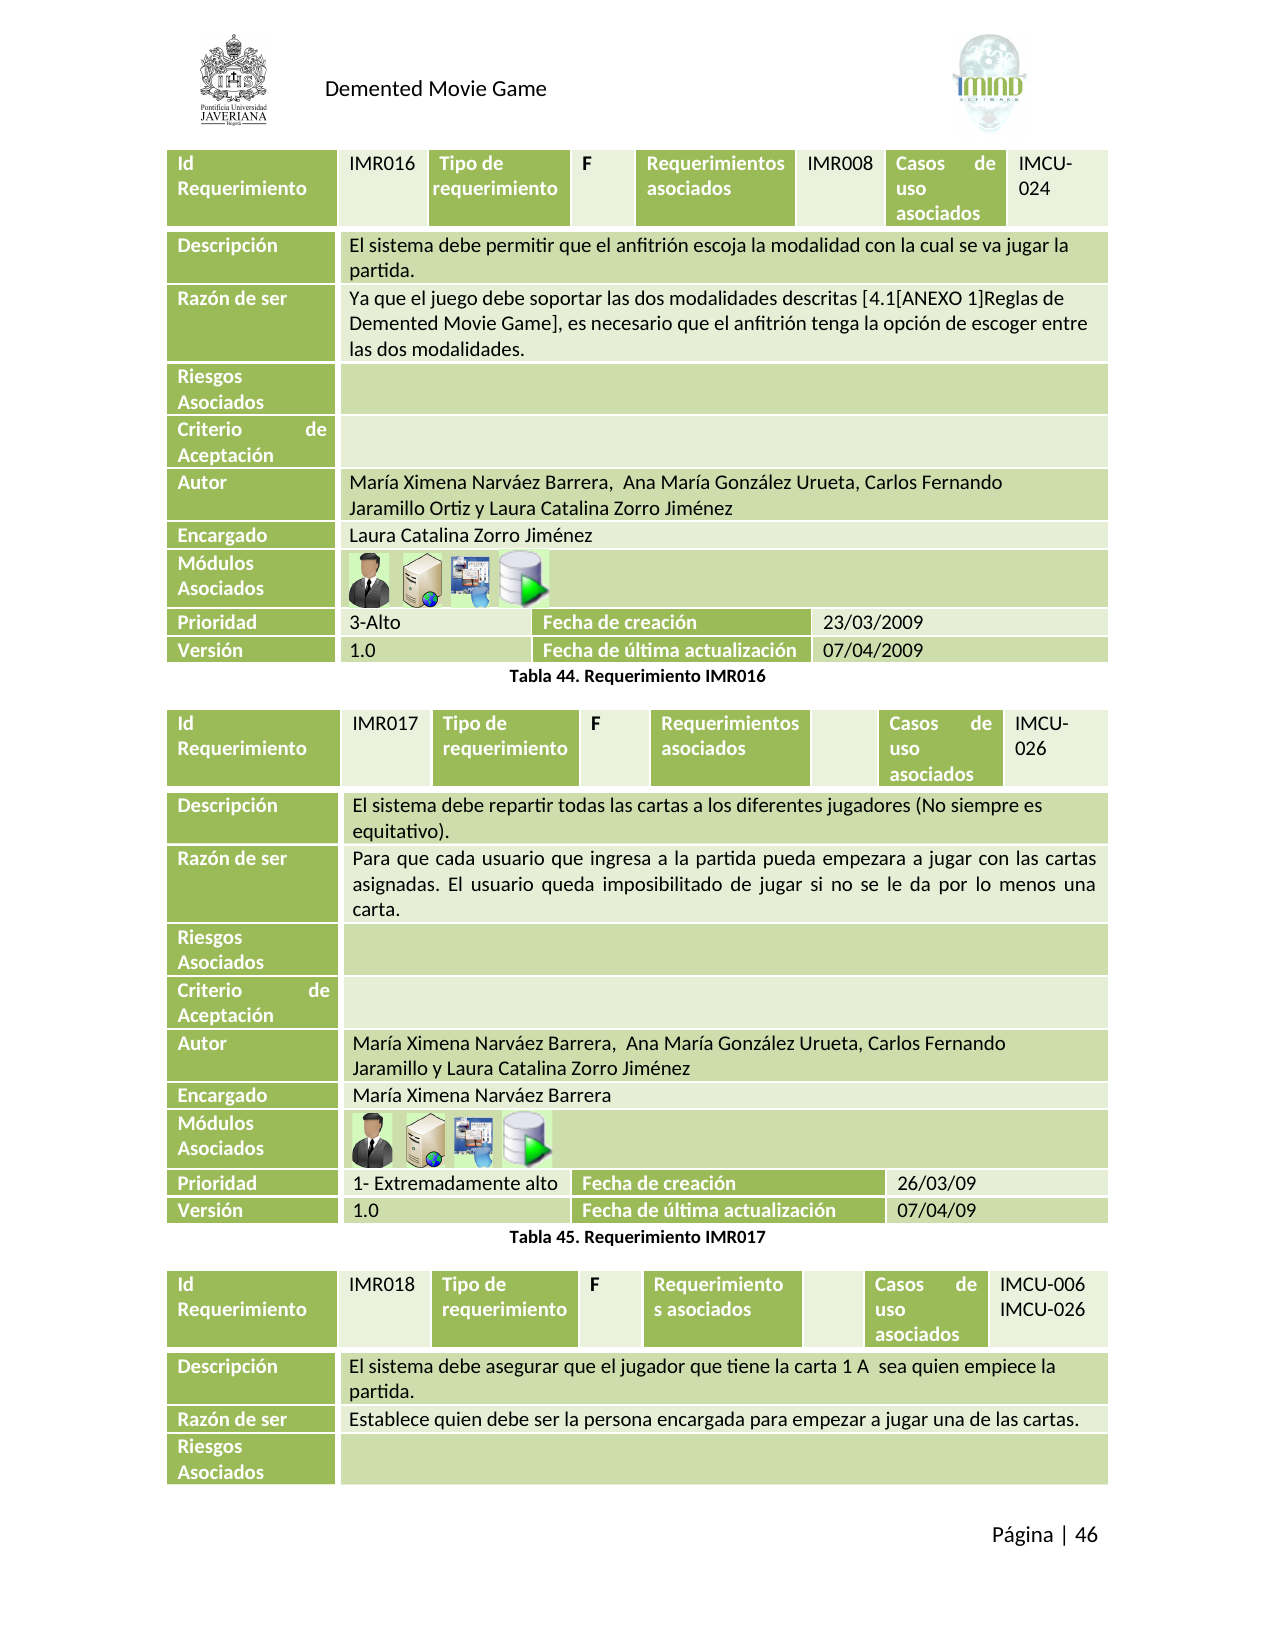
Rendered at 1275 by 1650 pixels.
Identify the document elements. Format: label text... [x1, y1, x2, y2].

table_header F [580, 1271, 641, 1347]
table_cell 26/03/09 [887, 1170, 1108, 1195]
table_cell Versión [167, 1198, 338, 1223]
table_cell Fecha de creación [572, 1170, 885, 1195]
table_header IMCU-024 [1008, 150, 1108, 226]
table_cell Laura Catalina Zorro Jiménez [341, 522, 1108, 548]
table_cell 23/03/2009 [812, 609, 1108, 635]
table_cell Establece quien debe ser la persona encargada para empezar a jugar una de las cartas. [341, 1406, 1108, 1432]
table_cell Fecha de creación [532, 609, 811, 635]
table_cell 3-Alto [341, 609, 531, 635]
table_cell 1- Extremadamente alto [344, 1170, 570, 1195]
table_cell 07/04/2009 [813, 637, 1108, 662]
table_cell Encargado [167, 522, 335, 548]
table_cell Criterio de Aceptación [167, 416, 335, 467]
table_cell Razón de ser [167, 1406, 335, 1432]
table_header F [581, 710, 649, 786]
table_header IMR016 [339, 150, 427, 226]
picture [200, 34, 267, 126]
table_cell Módulos Asociados [167, 550, 335, 607]
table_cell Versión [167, 637, 335, 662]
table_cell Descripción [167, 232, 335, 283]
table_cell El sistema debe permitir que el anfitrión escoja la modalidad con la cual se va jugar la partida. [341, 232, 1108, 283]
table_cell Fecha de última actualización [572, 1198, 885, 1223]
table_header Tipo de requerimiento [432, 1271, 578, 1347]
table_cell Módulos Asociados [167, 1110, 338, 1168]
table_cell Para que cada usuario que ingresa a la partida pueda empezara a jugar con las cartas asignadas. El usuario queda imposibilitado de jugar si no se le da por lo menos una carta. [344, 846, 1108, 922]
table_cell Razón de ser [167, 846, 338, 922]
table_header IMR008 [797, 150, 884, 226]
table_header Id Requerimiento [167, 150, 337, 226]
table_cell Riesgos Asociados [167, 364, 335, 414]
text Tabla 45. Requerimiento IMR017 [177, 1225, 1098, 1248]
table_header Tipo de requerimiento [433, 710, 579, 786]
table_header [804, 1271, 863, 1347]
table_header Casos de uso asociados [879, 710, 1003, 786]
table_cell [344, 1110, 502, 1168]
table_cell [344, 924, 1108, 975]
table_cell Fecha de última actualización [533, 637, 811, 662]
table_cell María Ximena Narváez Barrera [344, 1083, 1108, 1108]
table_header F [572, 150, 634, 226]
table_header Casos de uso asociados [886, 150, 1006, 226]
table_cell [341, 550, 498, 607]
table_header Tipo de requerimiento [429, 150, 570, 226]
table_header IMR017 [342, 710, 430, 786]
table_cell [344, 977, 1108, 1028]
table_cell Encargado [167, 1083, 338, 1108]
table_cell Riesgos Asociados [167, 1434, 335, 1484]
table_cell María Ximena Narváez Barrera, Ana María González Urueta, Carlos Fernando Jaramillo y Laura Catalina Zorro Jiménez [344, 1030, 1108, 1081]
table_cell El sistema debe repartir todas las cartas a los diferentes jugadores (No siempre es equitativo). [344, 793, 1108, 843]
table_cell Prioridad [167, 1170, 338, 1195]
table_header Id Requerimiento [167, 710, 340, 786]
table_cell Riesgos Asociados [167, 924, 338, 975]
table_cell María Ximena Narváez Barrera, Ana María González Urueta, Carlos Fernando Jaramillo Ortiz y Laura Catalina Zorro Jiménez [341, 469, 1108, 520]
table_cell [341, 416, 1108, 467]
table_cell El sistema debe asegurar que el jugador que tiene la carta 1 A sea quien empiece la partida. [341, 1353, 1108, 1404]
table_cell Autor [167, 469, 335, 520]
table_cell Criterio de Aceptación [167, 977, 338, 1028]
table_cell Prioridad [167, 609, 335, 635]
picture [406, 1113, 445, 1168]
table_cell [341, 1434, 1108, 1484]
table_header [812, 710, 877, 786]
table_header Requerimientos asociados [636, 150, 795, 226]
picture [403, 553, 442, 608]
text Tabla 44. Requerimiento IMR016 [177, 664, 1098, 687]
picture [498, 549, 550, 608]
table_cell Descripción [167, 793, 338, 843]
table_cell Descripción [167, 1353, 335, 1404]
table_header IMR018 [339, 1271, 430, 1347]
picture [951, 34, 1033, 138]
table_cell 1.0 [344, 1198, 570, 1223]
table_cell Autor [167, 1030, 338, 1081]
table_cell 07/04/09 [887, 1198, 1108, 1223]
picture [352, 1113, 393, 1168]
picture [349, 553, 390, 608]
table_header IMCU-026 [1005, 710, 1108, 786]
table_header Id Requerimiento [167, 1271, 337, 1347]
table_header Requerimientos asociados [644, 1271, 802, 1347]
table_header Requerimientos asociados [651, 710, 810, 786]
picture [454, 1117, 493, 1168]
table_header IMCU-006 IMCU-026 [990, 1271, 1108, 1347]
table_header Casos de uso asociados [865, 1271, 988, 1347]
picture [502, 1110, 553, 1168]
table_cell [553, 1110, 1108, 1168]
table_cell [550, 550, 1108, 607]
table_cell Razón de ser [167, 285, 335, 361]
table_cell [341, 364, 1108, 414]
picture [451, 556, 490, 608]
table_cell 1.0 [341, 637, 531, 662]
